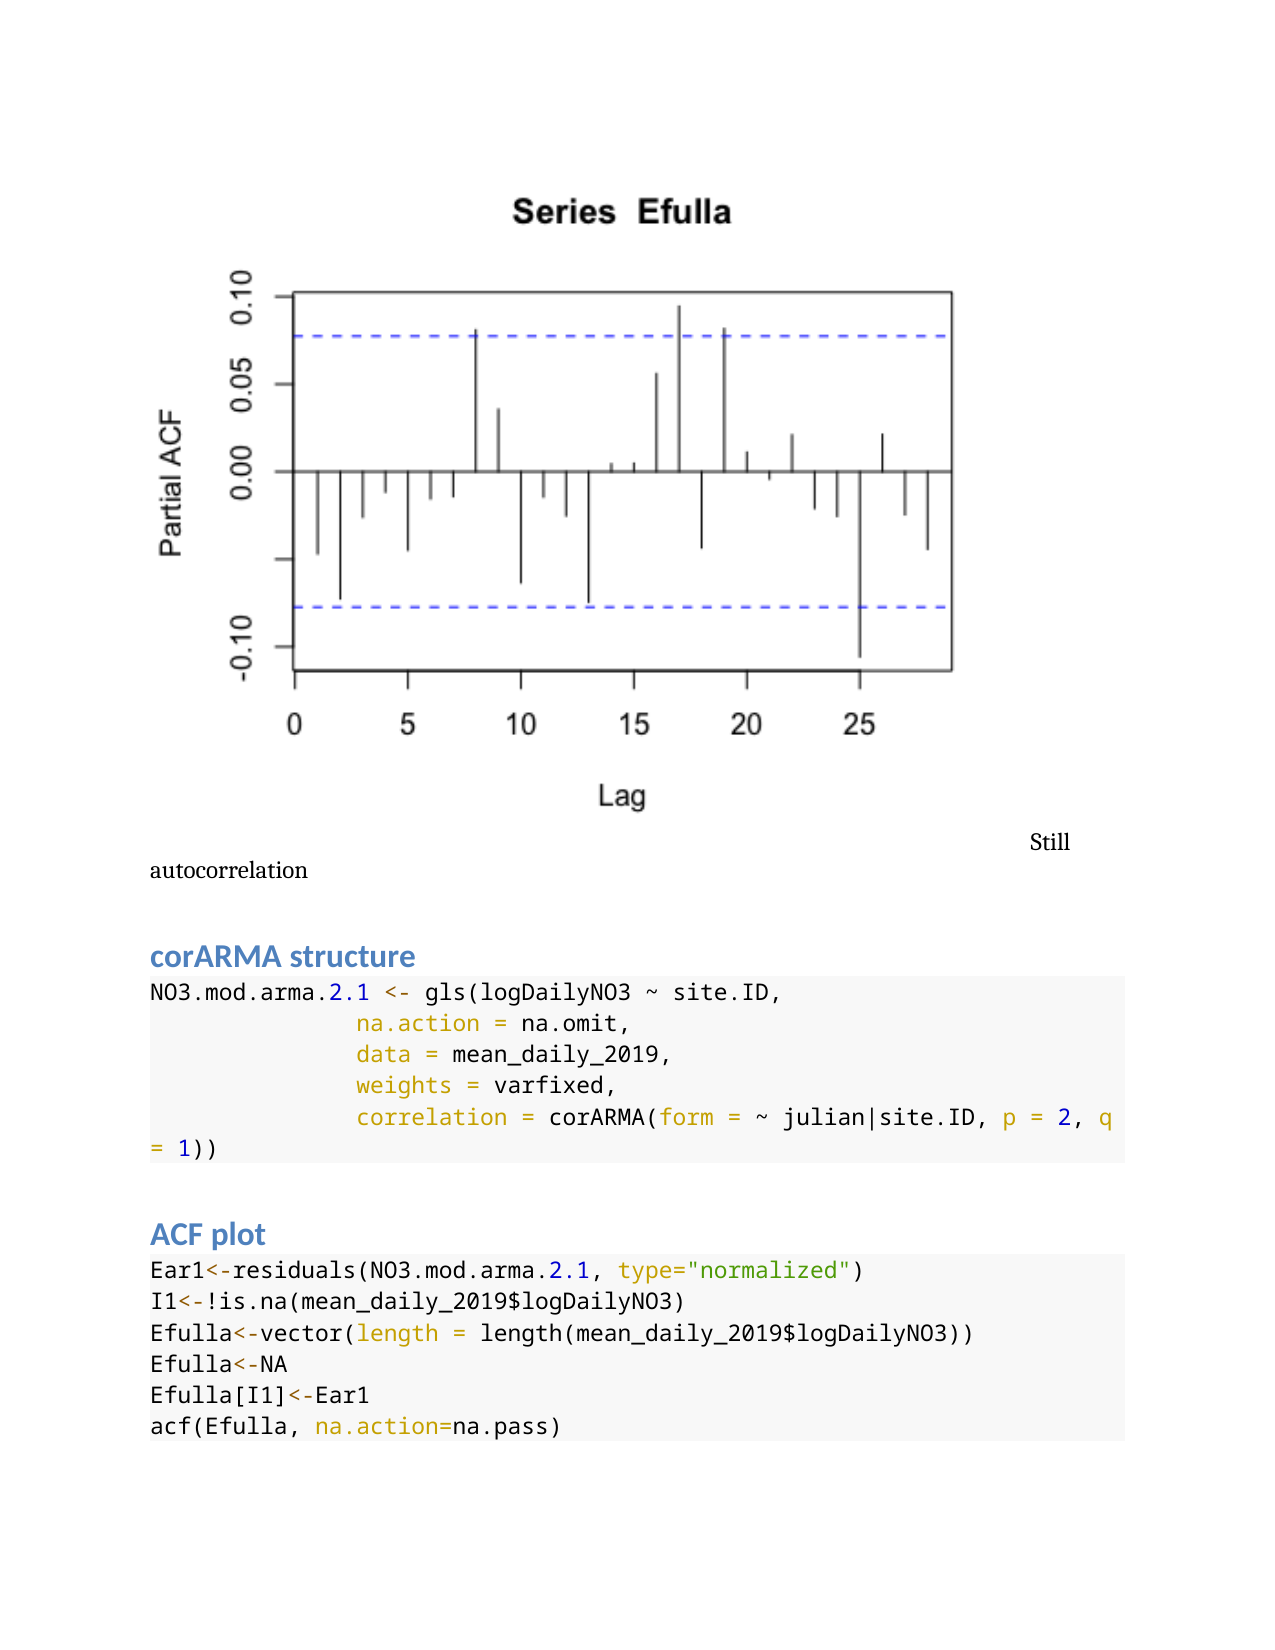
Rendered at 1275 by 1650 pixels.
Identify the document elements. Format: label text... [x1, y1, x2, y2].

text NO3.mod.arma.2.1 <- gls(logDailyNO3 ~ site.ID, na.action = na.omit, data = mean_daily_2019, weights = varfixed, correlation = corARMA(form = ~ julian|site.ID, p = 2, q = 1)) [150, 976, 1125, 1163]
picture [150, 150, 1025, 850]
subtitle corARMA structure [150, 935, 1125, 976]
text Ear1<-residuals(NO3.mod.arma.2.1, type="normalized") I1<-!is.na(mean_daily_2019$logDailyNO3) Efulla<-vector(length = length(mean_daily_2019$logDailyNO3)) Efulla<-NA Efulla[I1]<-Ear1 acf(Efulla, na.action=na.pass) [287, 1254, 1125, 1441]
subtitle ACF plot [150, 1213, 1125, 1254]
